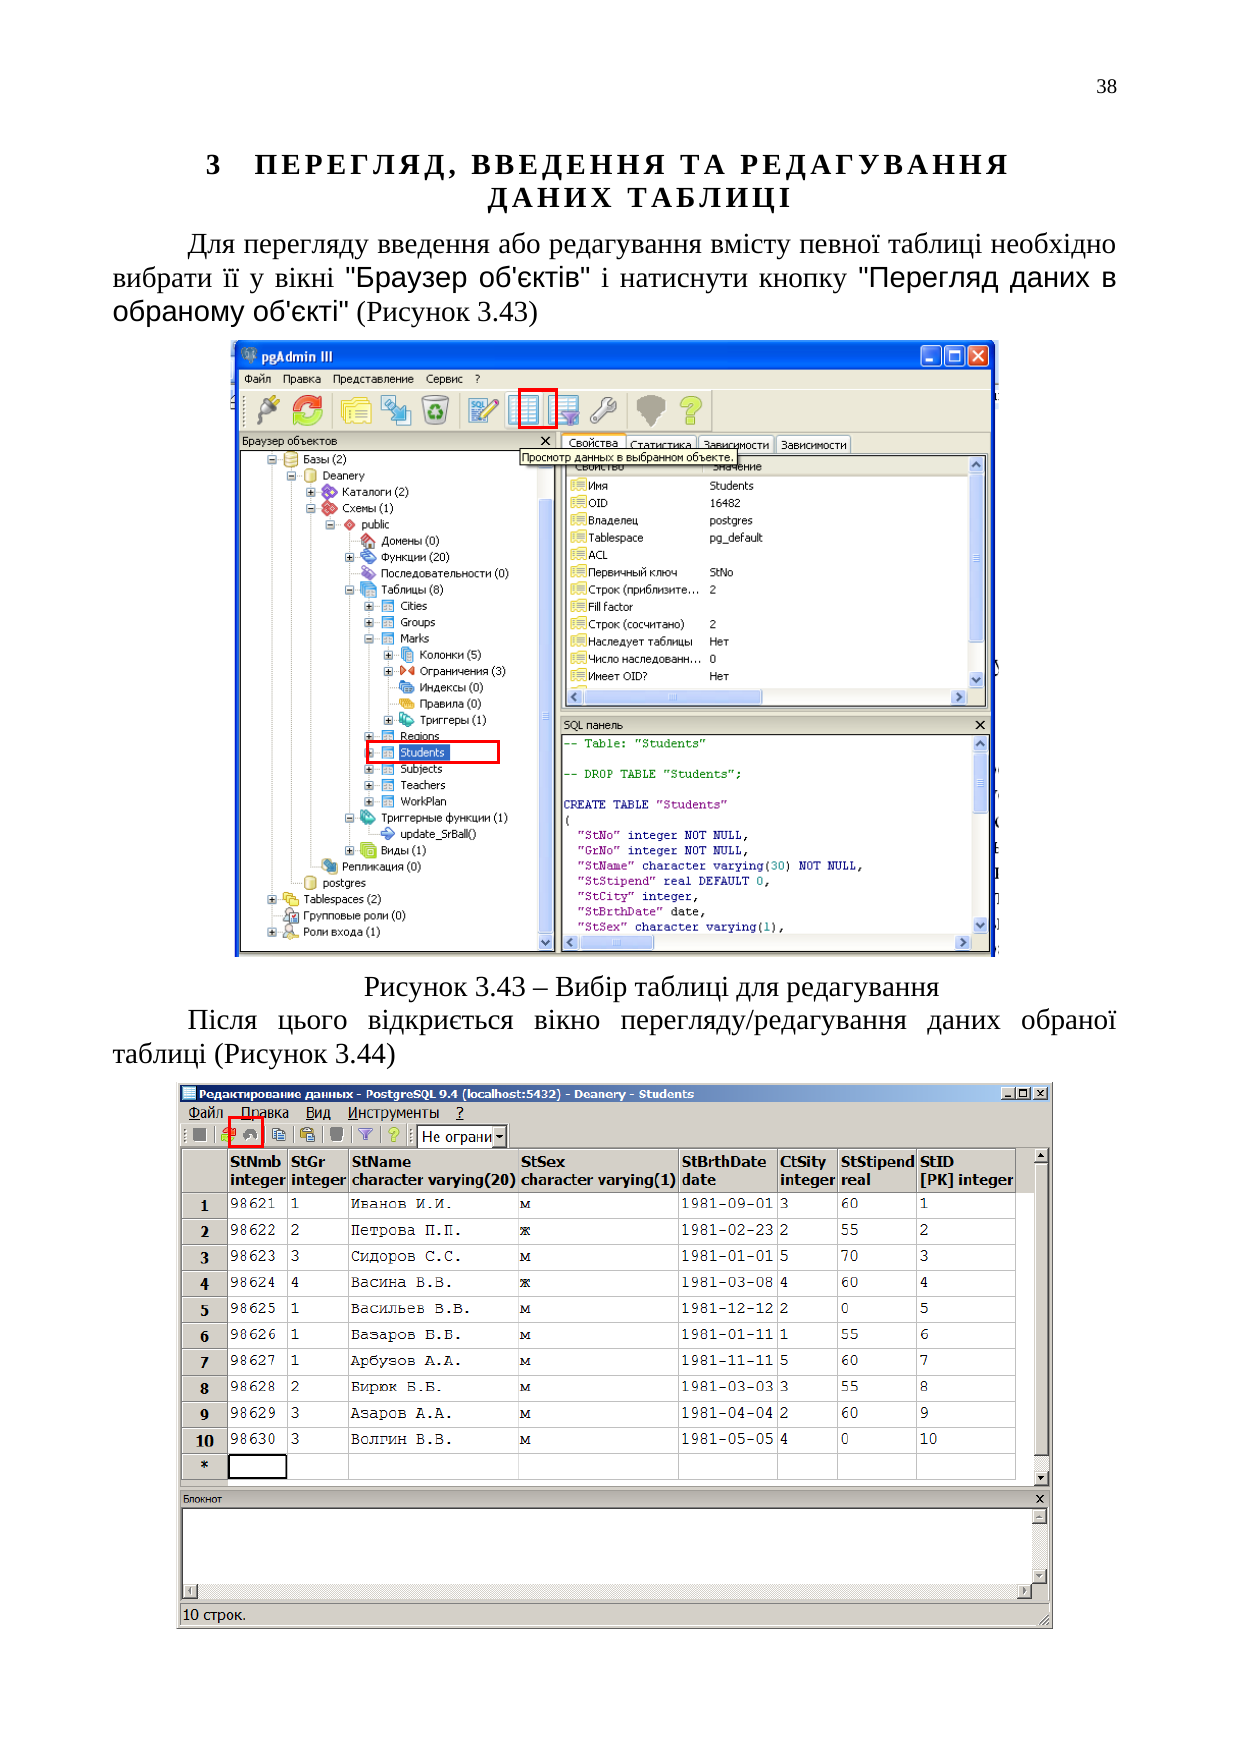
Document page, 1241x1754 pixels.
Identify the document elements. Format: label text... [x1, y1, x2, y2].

picture [230, 340, 999, 957]
subtitle ПЕРЕГЛЯД, ВВЕДЕННЯ ТА РЕДАГУВАННЯ ДАНИХ ТАБЛИЦІ [112, 147, 1117, 214]
picture [176, 1082, 1053, 1629]
